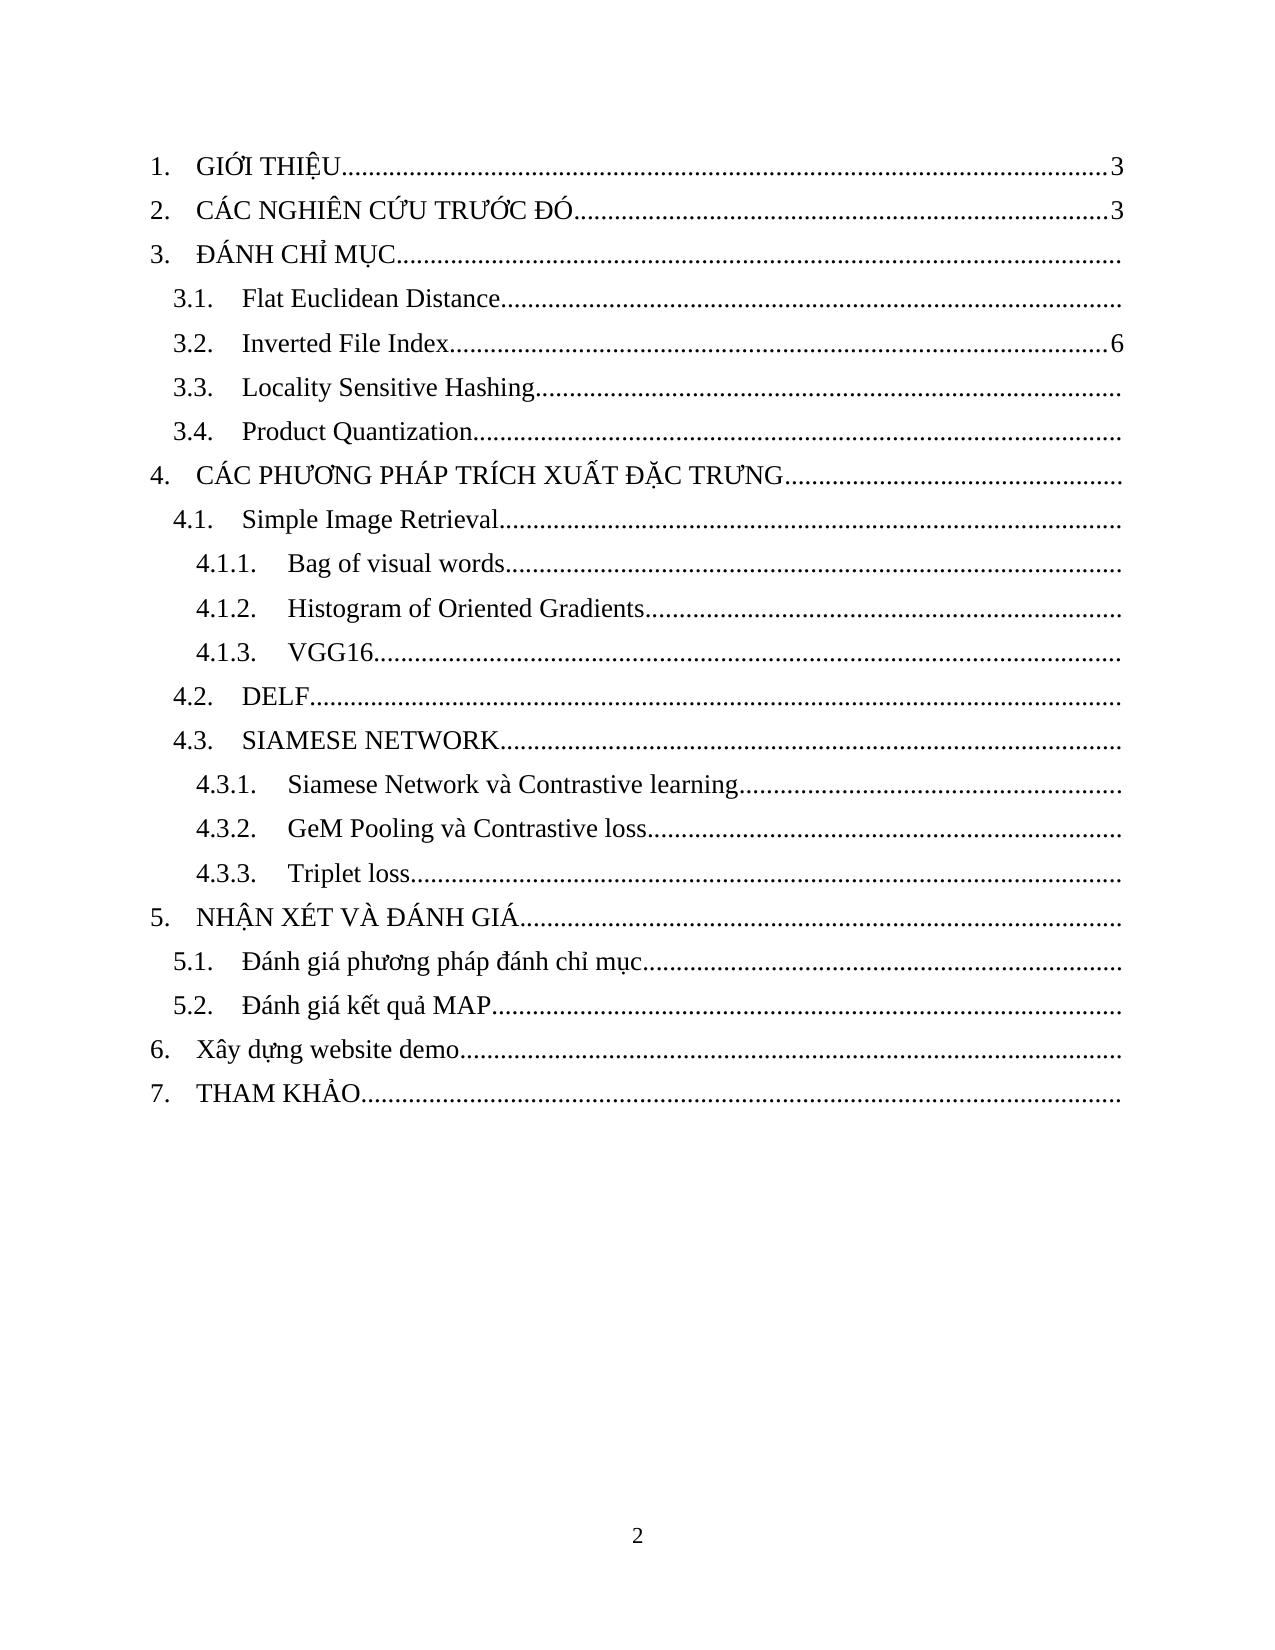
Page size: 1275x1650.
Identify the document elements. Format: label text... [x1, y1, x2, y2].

text 4.1. Simple Image Retrieval [173, 503, 1125, 534]
text 4.1.3. VGG16 [196, 636, 288, 667]
text 5. NHẬN XÉT VÀ ĐÁNH GIÁ [150, 901, 1125, 932]
text 3.4. Product Quantization [173, 415, 1125, 446]
text 3.3. Locality Sensitive Hashing [173, 371, 1125, 402]
text 4.2. DELF [173, 680, 1125, 711]
text 7. THAM KHẢO [150, 1077, 1125, 1109]
text 4.3. SIAMESE NETWORK [173, 724, 1125, 755]
text 4.1.2. Histogram of Oriented Gradients [196, 592, 1125, 623]
text 4.3.2. GeM Pooling và Contrastive loss [196, 812, 1125, 844]
text 2. CÁC NGHIÊN CỨU TRƯỚC ĐÓ 3 [150, 194, 1125, 225]
text 3.2. Inverted File Index 6 [173, 327, 1125, 358]
text 5.2. Đánh giá kết quả MAP [173, 989, 1125, 1020]
text 3.1. Flat Euclidean Distance [173, 282, 1125, 314]
text 6. Xây dựng website demo [150, 1033, 1125, 1064]
text 4.1.3. VGG16 [373, 636, 1125, 667]
text 3. ĐÁNH CHỈ MỤC [150, 238, 1125, 269]
text 4.3.1. Siamese Network và Contrastive learning [196, 768, 1125, 799]
text 4. CÁC PHƯƠNG PHÁP TRÍCH XUẤT ĐẶC TRƯNG [150, 459, 1125, 490]
text 4.3.3. Triplet loss [196, 857, 1125, 888]
text 1. GIỚI THIỆU 3 [150, 150, 1125, 181]
text 5.1. Đánh giá phương pháp đánh chỉ mục [173, 945, 1125, 976]
text 4.1.1. Bag of visual words [196, 547, 1125, 579]
